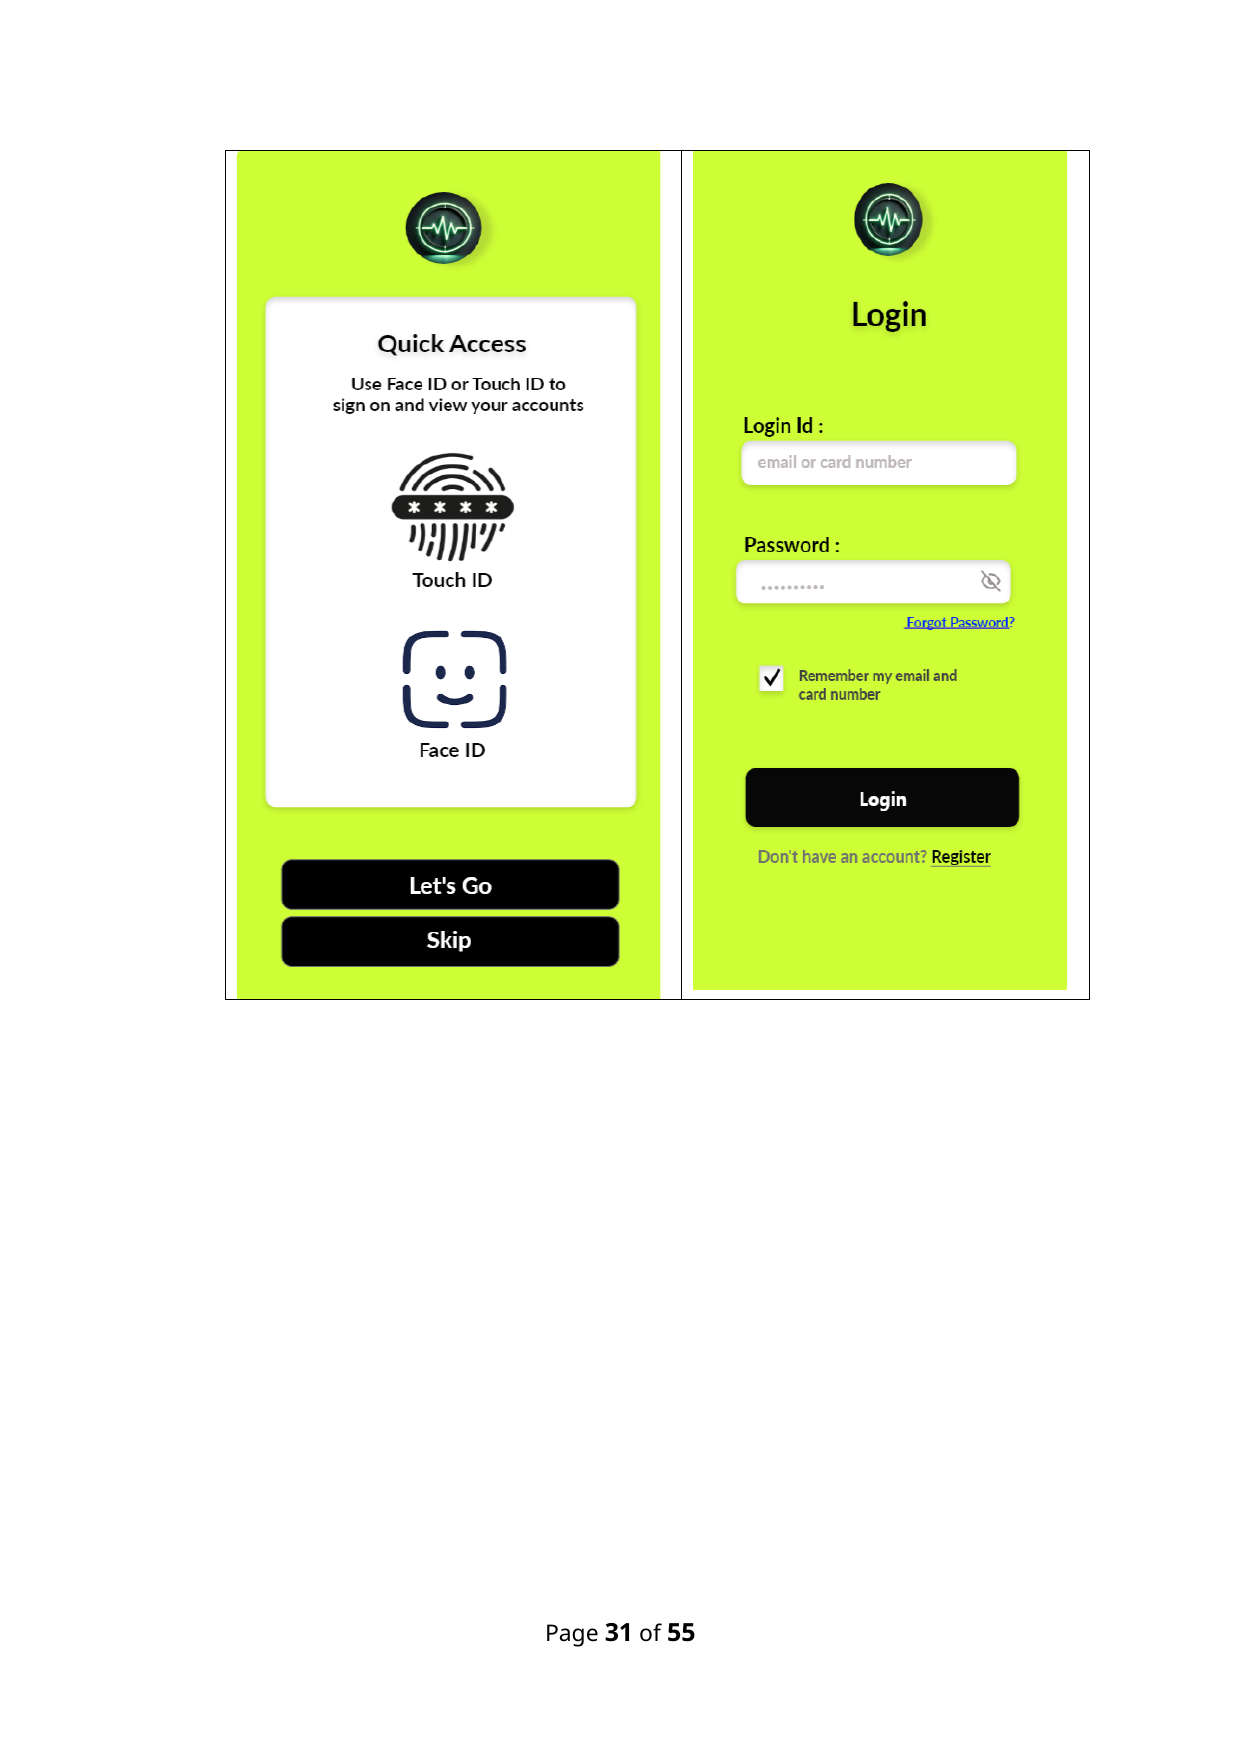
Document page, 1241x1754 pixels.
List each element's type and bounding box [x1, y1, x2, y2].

table_cell [682, 151, 1089, 998]
table_cell [226, 151, 236, 998]
table_cell [661, 151, 681, 998]
picture [236, 151, 661, 999]
picture [693, 151, 1068, 990]
